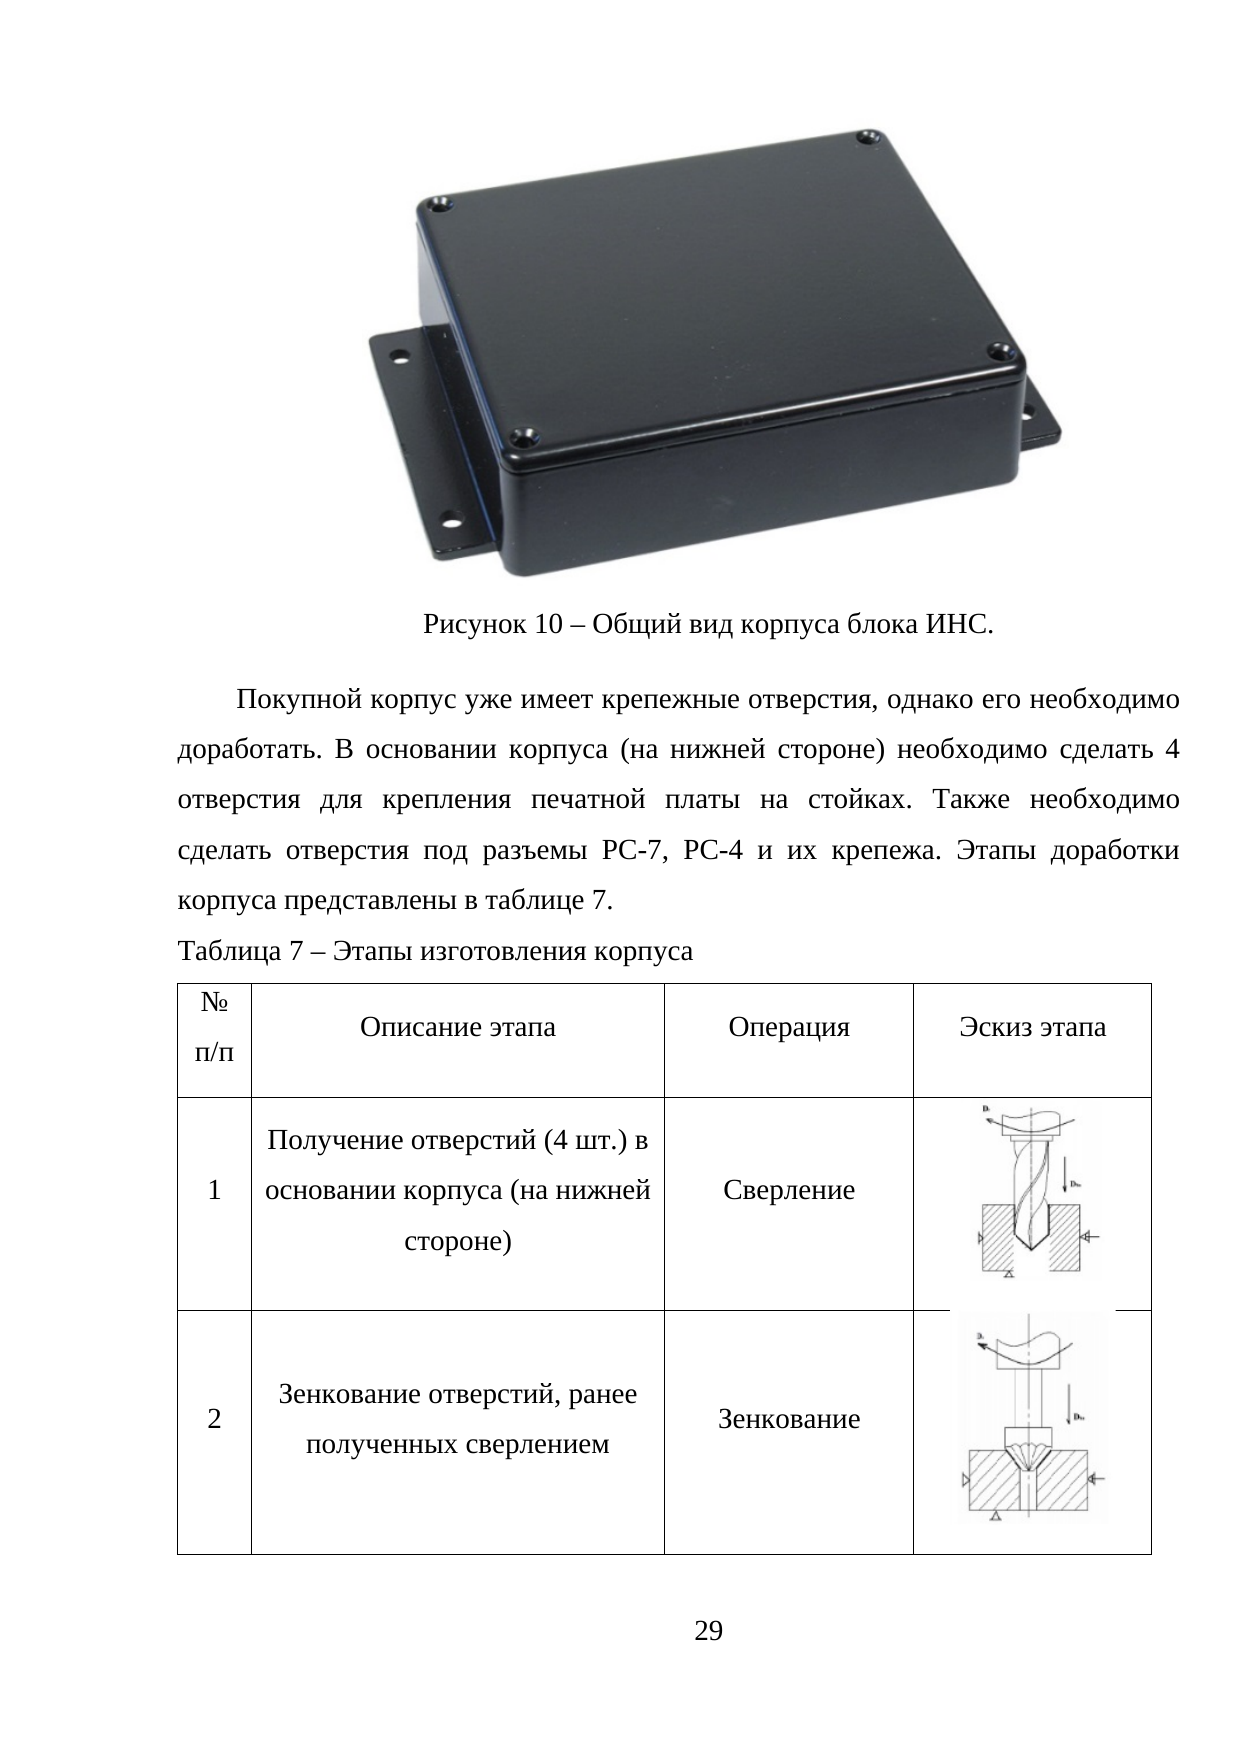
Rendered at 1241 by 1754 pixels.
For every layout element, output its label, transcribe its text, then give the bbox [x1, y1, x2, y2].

table_cell Получение отверстий (4 шт.) в основании корпуса (на нижней стороне) [252, 1098, 664, 1310]
table_cell [914, 1311, 1151, 1554]
table_cell 1 [178, 1098, 251, 1310]
table_cell Зенкование [665, 1311, 913, 1554]
text Таблица 7 – Этапы изготовления корпуса [177, 933, 1181, 966]
table_header Операция [665, 984, 913, 1097]
picture [961, 1098, 1105, 1281]
table_cell Сверление [665, 1098, 913, 1310]
table_header № п/п [178, 984, 251, 1097]
picture [950, 1310, 1116, 1525]
text Рисунок 10 – Общий вид корпуса блока ИНС. [177, 606, 1181, 639]
table_cell 2 [178, 1311, 251, 1554]
table_header Эскиз этапа [914, 984, 1151, 1097]
picture [362, 118, 1071, 589]
table_cell Зенкование отверстий, ранее полученных сверлением [252, 1311, 664, 1554]
text Покупной корпус уже имеет крепежные отверстия, однако его необходимо доработать. В основании корпуса (на нижней стороне) необходимо сделать 4 отверстия для крепления печатной платы на стойках. Также необходимо сделать отверстия под разъемы РС-7, РС-4 и их крепежа. Этапы доработки корпуса представлены в таблице 7. [177, 681, 1181, 916]
table_cell [914, 1098, 1151, 1310]
table_header Описание этапа [252, 984, 664, 1097]
